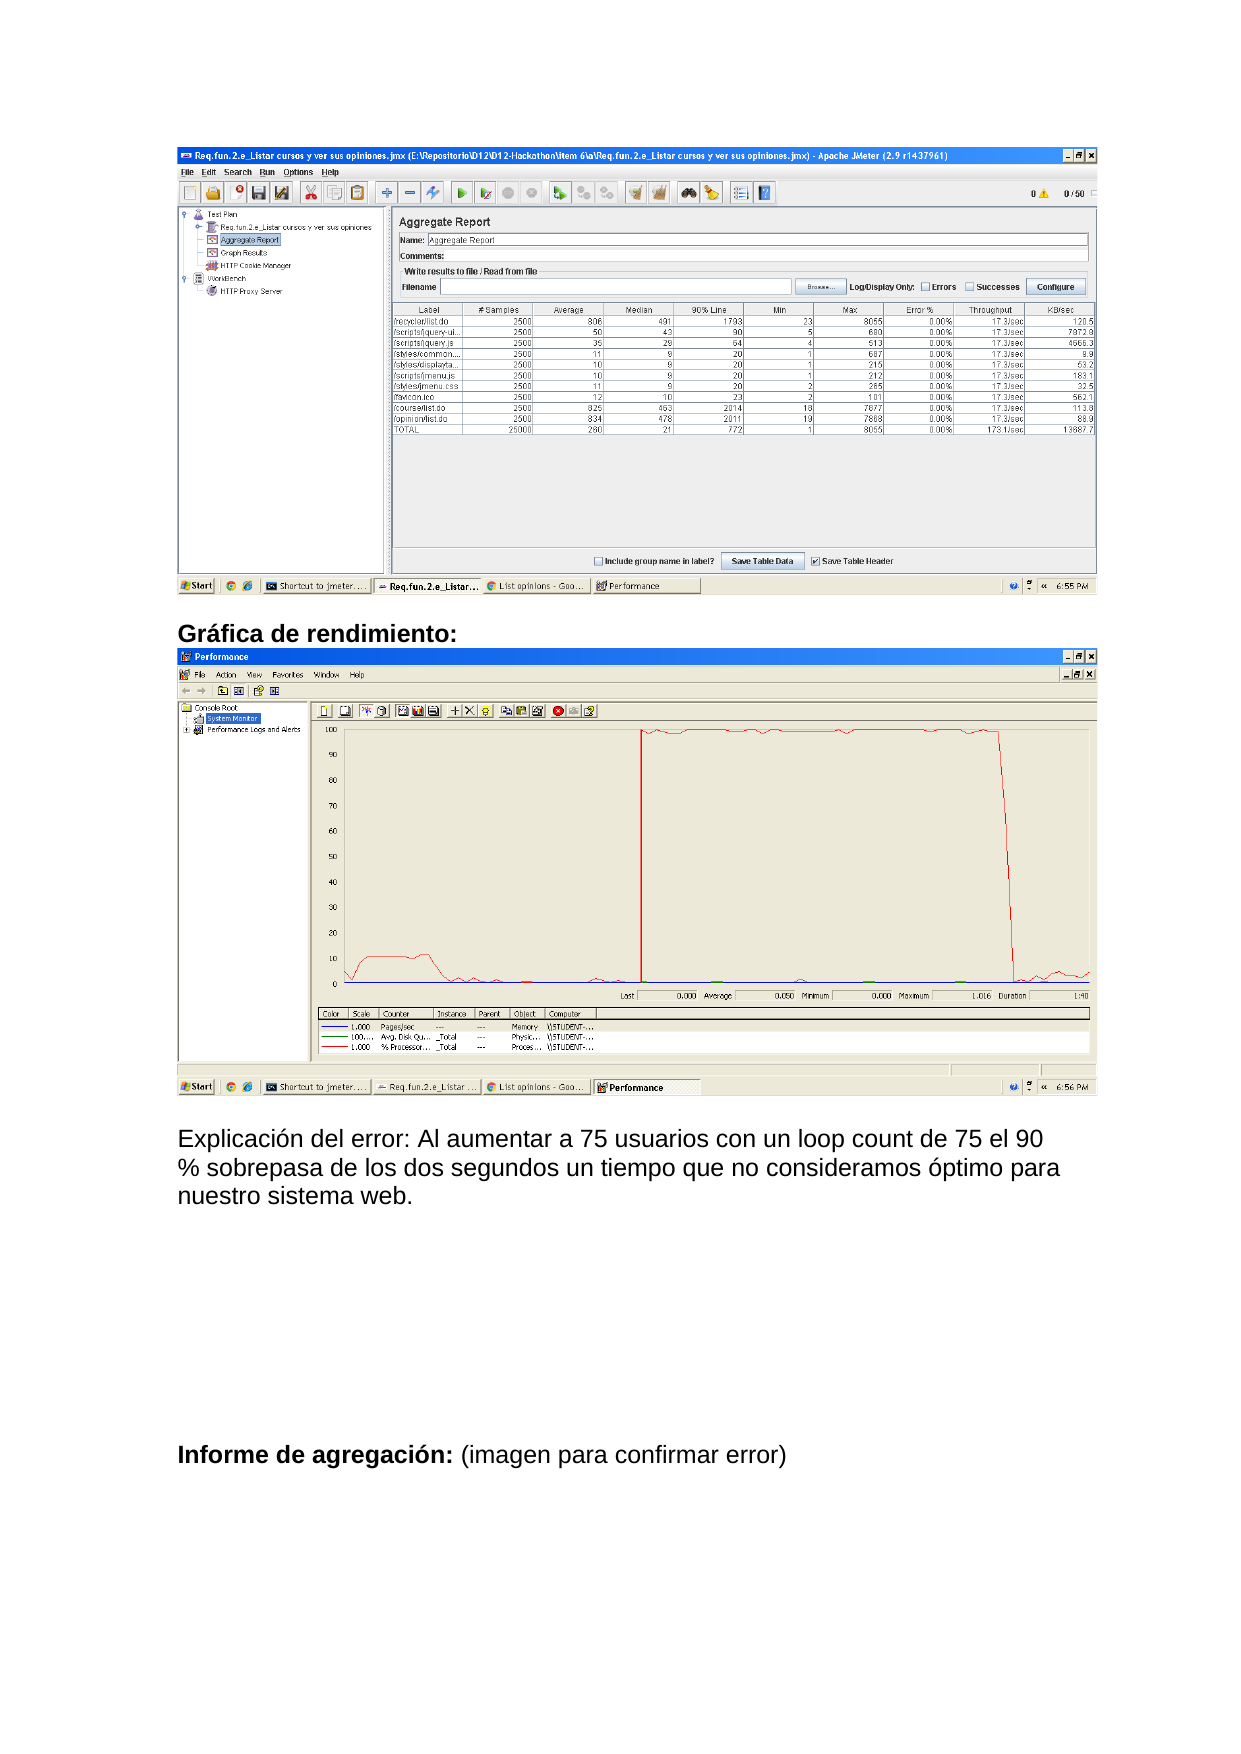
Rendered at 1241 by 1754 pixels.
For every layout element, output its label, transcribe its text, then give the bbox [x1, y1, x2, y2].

picture [177, 147, 1098, 595]
text Explicación del error: Al aumentar a 75 usuarios con un loop count de 75 el 90 % sobrepasa de los dos segundos un tiempo que no consideramos óptimo para nuestro sistema web. [177, 1124, 1063, 1210]
picture [177, 648, 1098, 1096]
text Gráfica de rendimiento: [177, 619, 1063, 648]
text Informe de agregación: (imagen para confirmar error) [177, 1440, 1063, 1469]
